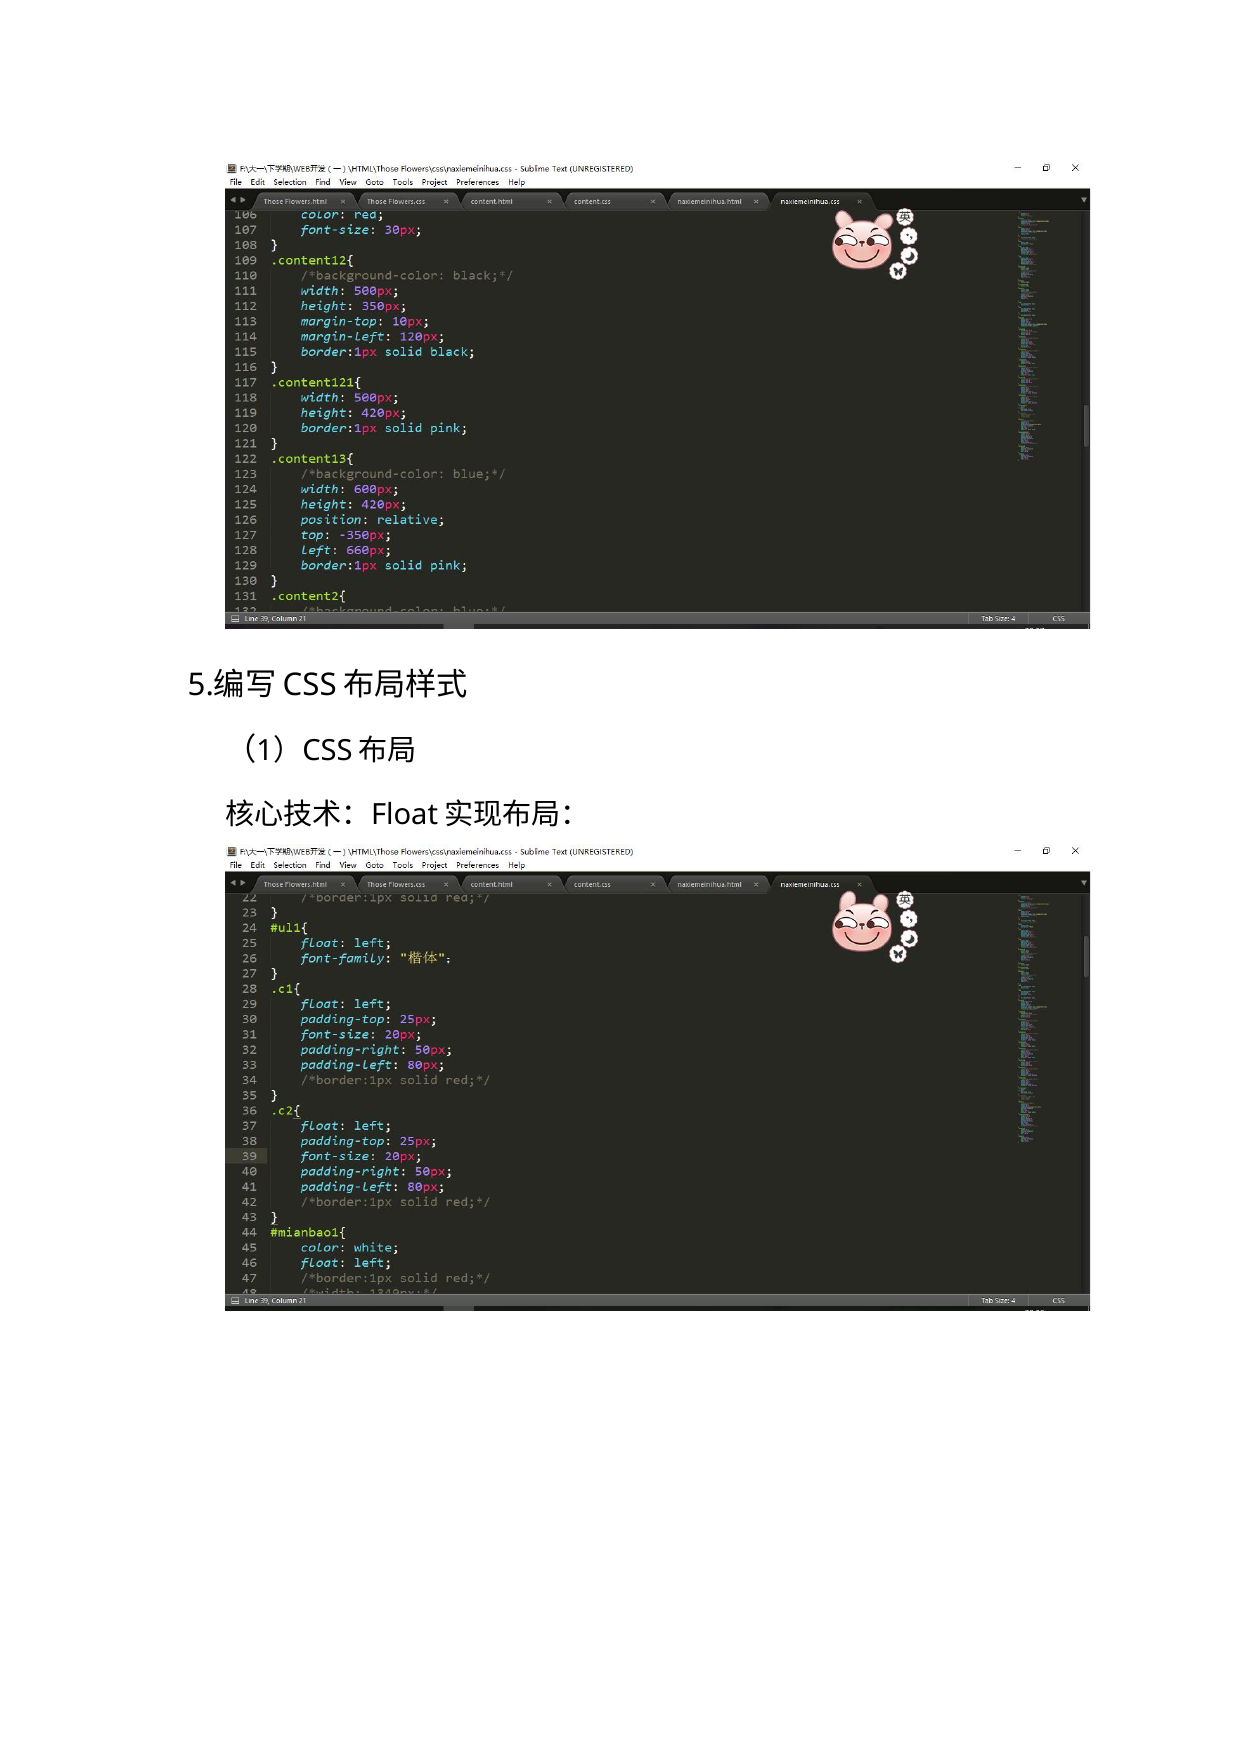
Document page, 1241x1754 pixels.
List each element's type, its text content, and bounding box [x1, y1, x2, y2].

list 核心技术：Float实现布局： [225, 779, 1053, 844]
picture [225, 162, 1091, 629]
text （1）CSS布局 [225, 714, 1053, 779]
picture [225, 844, 1091, 1311]
text 5.编写CSS布局样式 [187, 649, 1053, 714]
